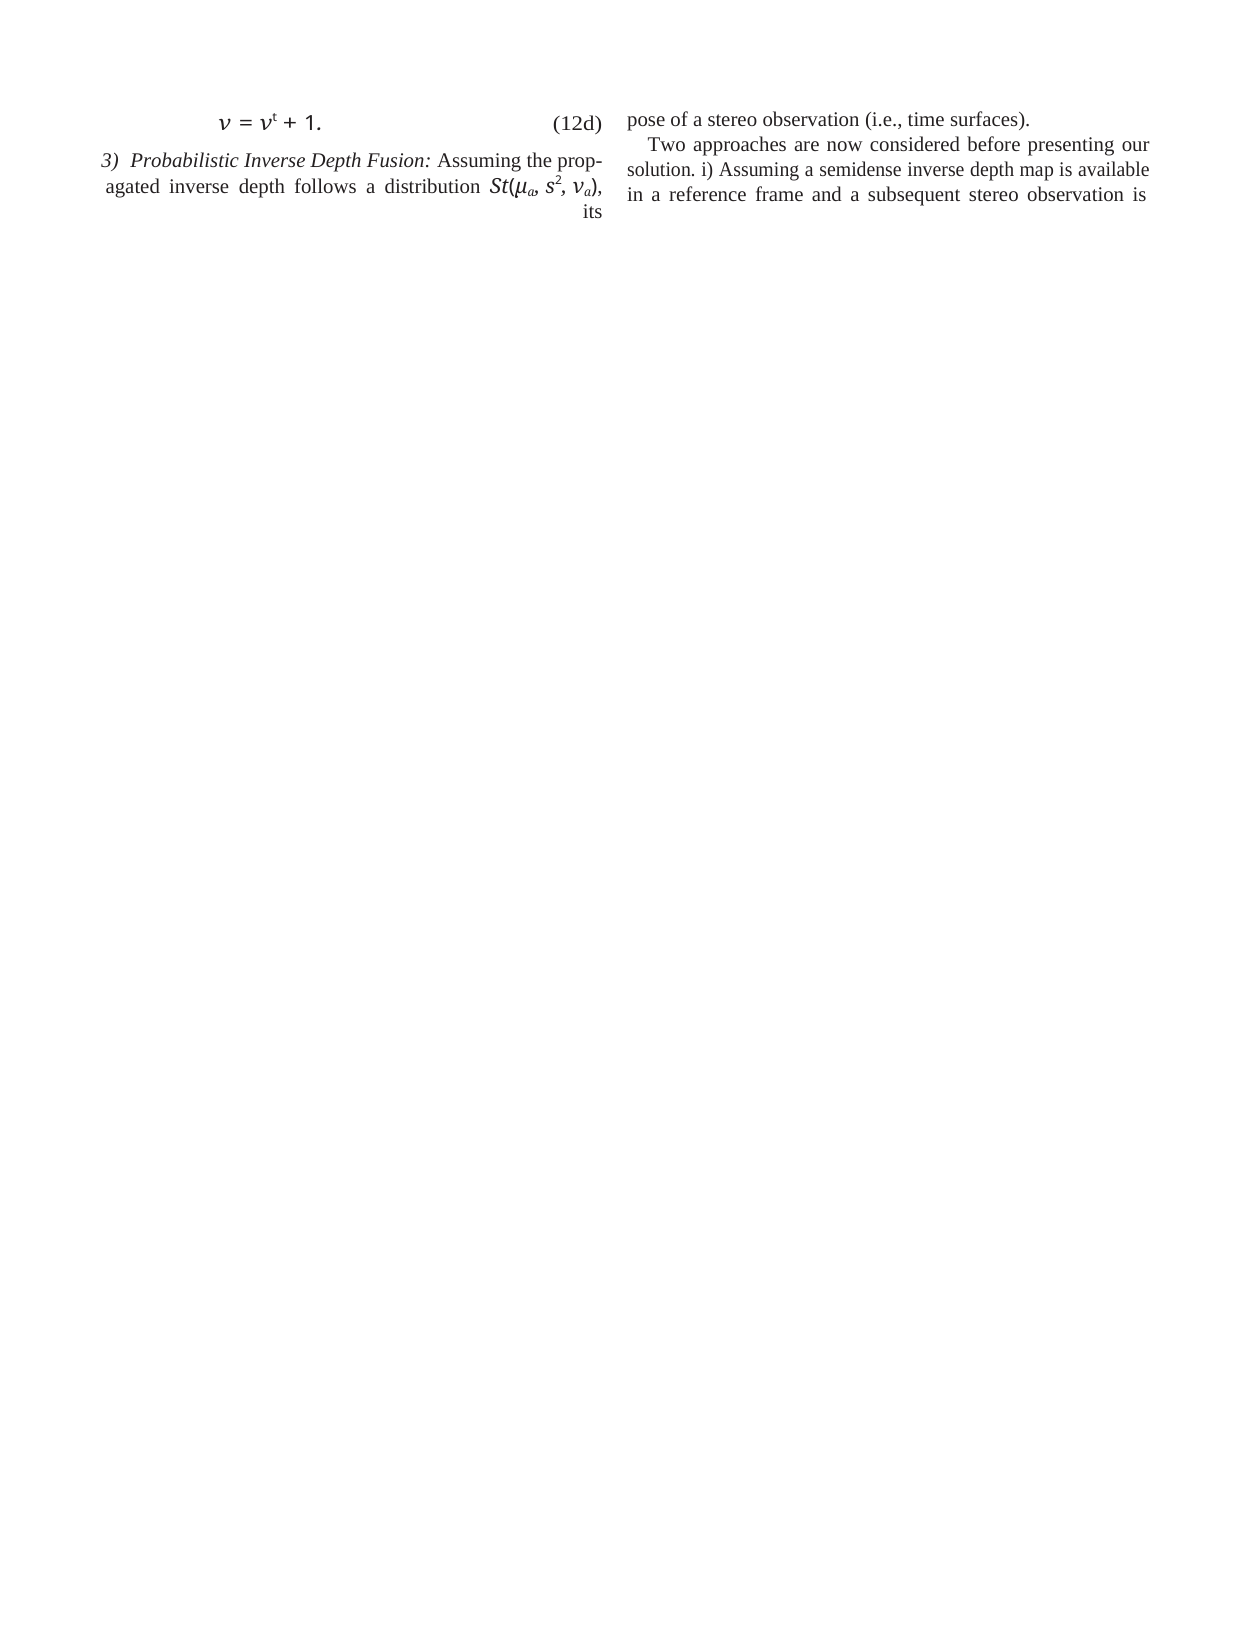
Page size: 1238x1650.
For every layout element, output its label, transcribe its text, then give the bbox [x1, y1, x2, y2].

list Probabilistic Inverse Depth Fusion: Assuming the prop- agated inverse depth follows a distribution St(μa, s2, νa), its [79, 148, 602, 223]
text pose of a stereo observation (i.e., time surfaces). [627, 108, 1171, 131]
text Two approaches are now considered before presenting our solution. i) Assuming a semidense inverse depth map is available in a reference frame and a subsequent stereo observation is [627, 132, 1150, 206]
text ν = νt + 1. (12d) [67, 108, 602, 137]
